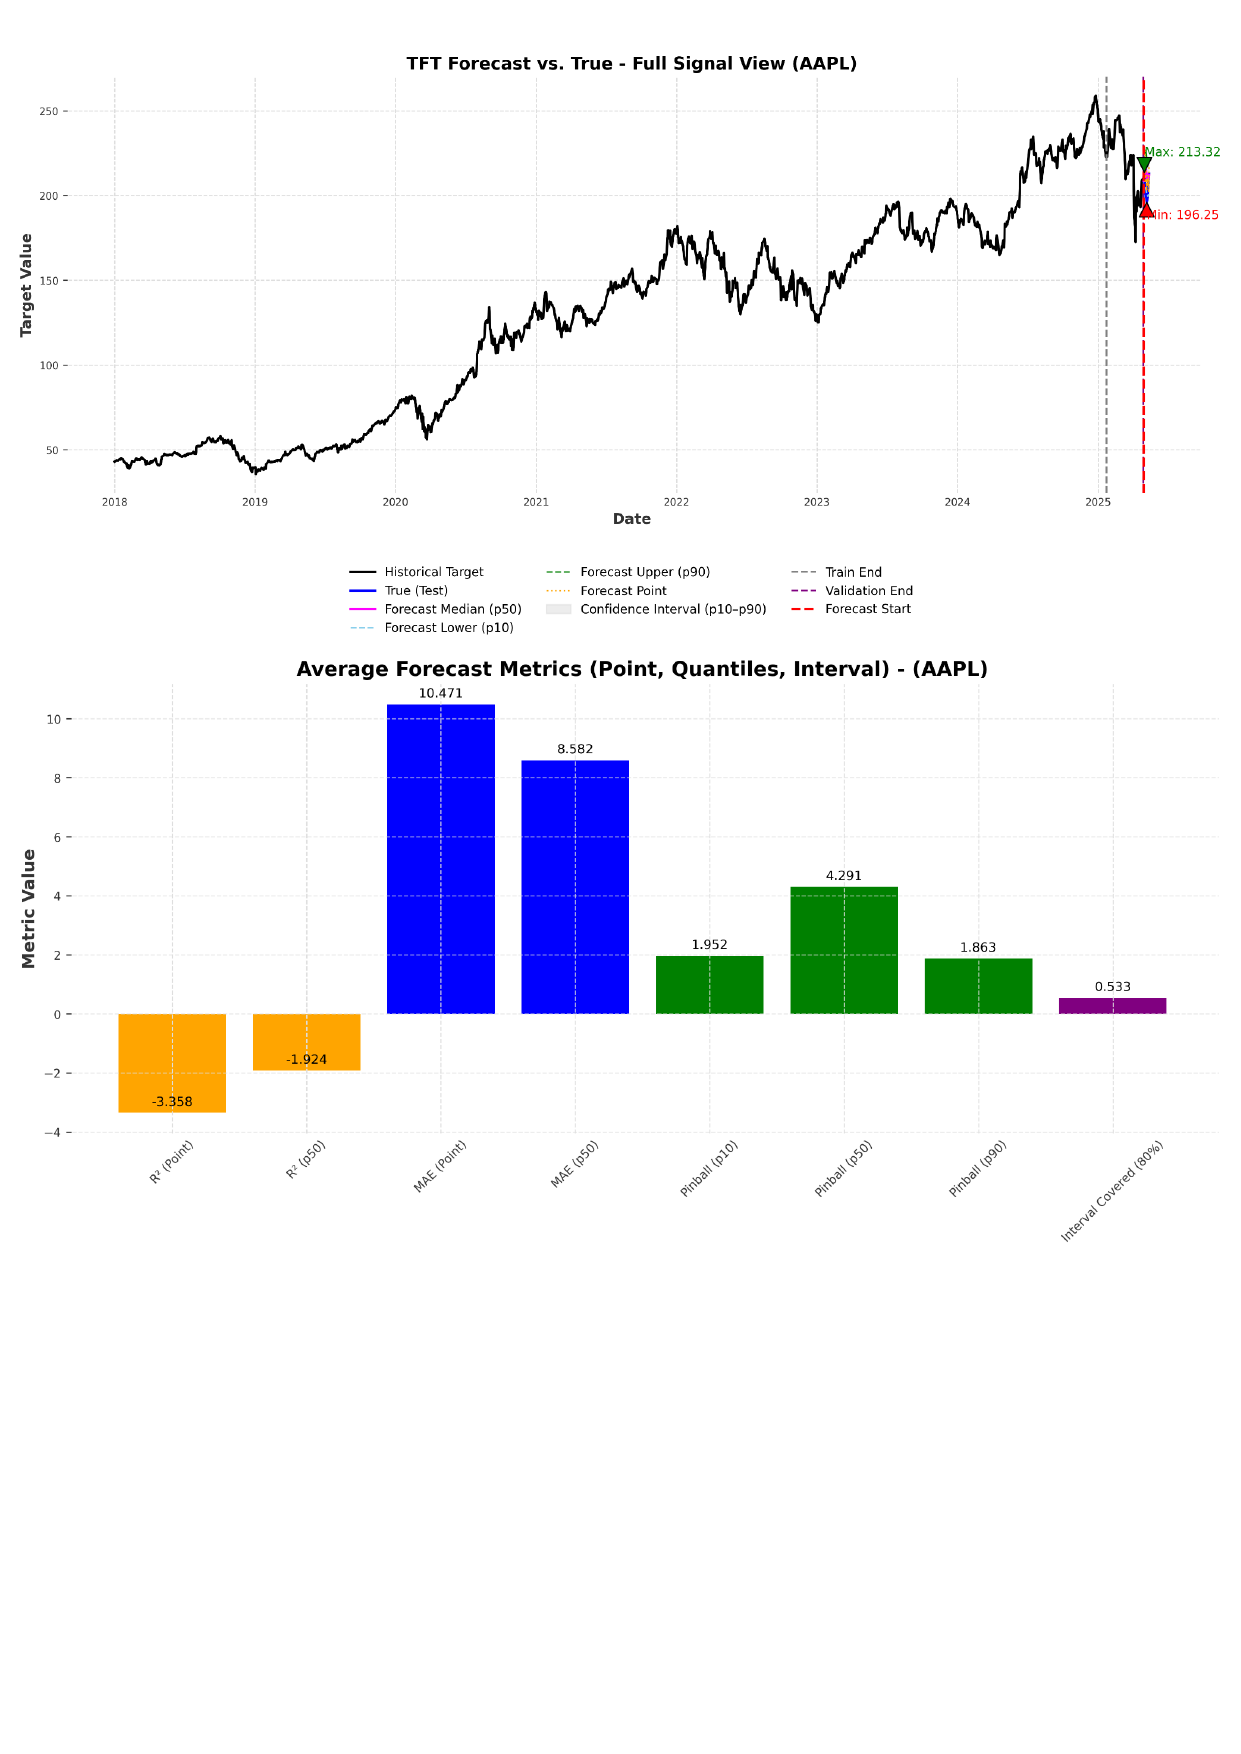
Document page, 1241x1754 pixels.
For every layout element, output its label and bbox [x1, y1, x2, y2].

picture [11, 651, 1229, 1254]
picture [11, 47, 1229, 648]
